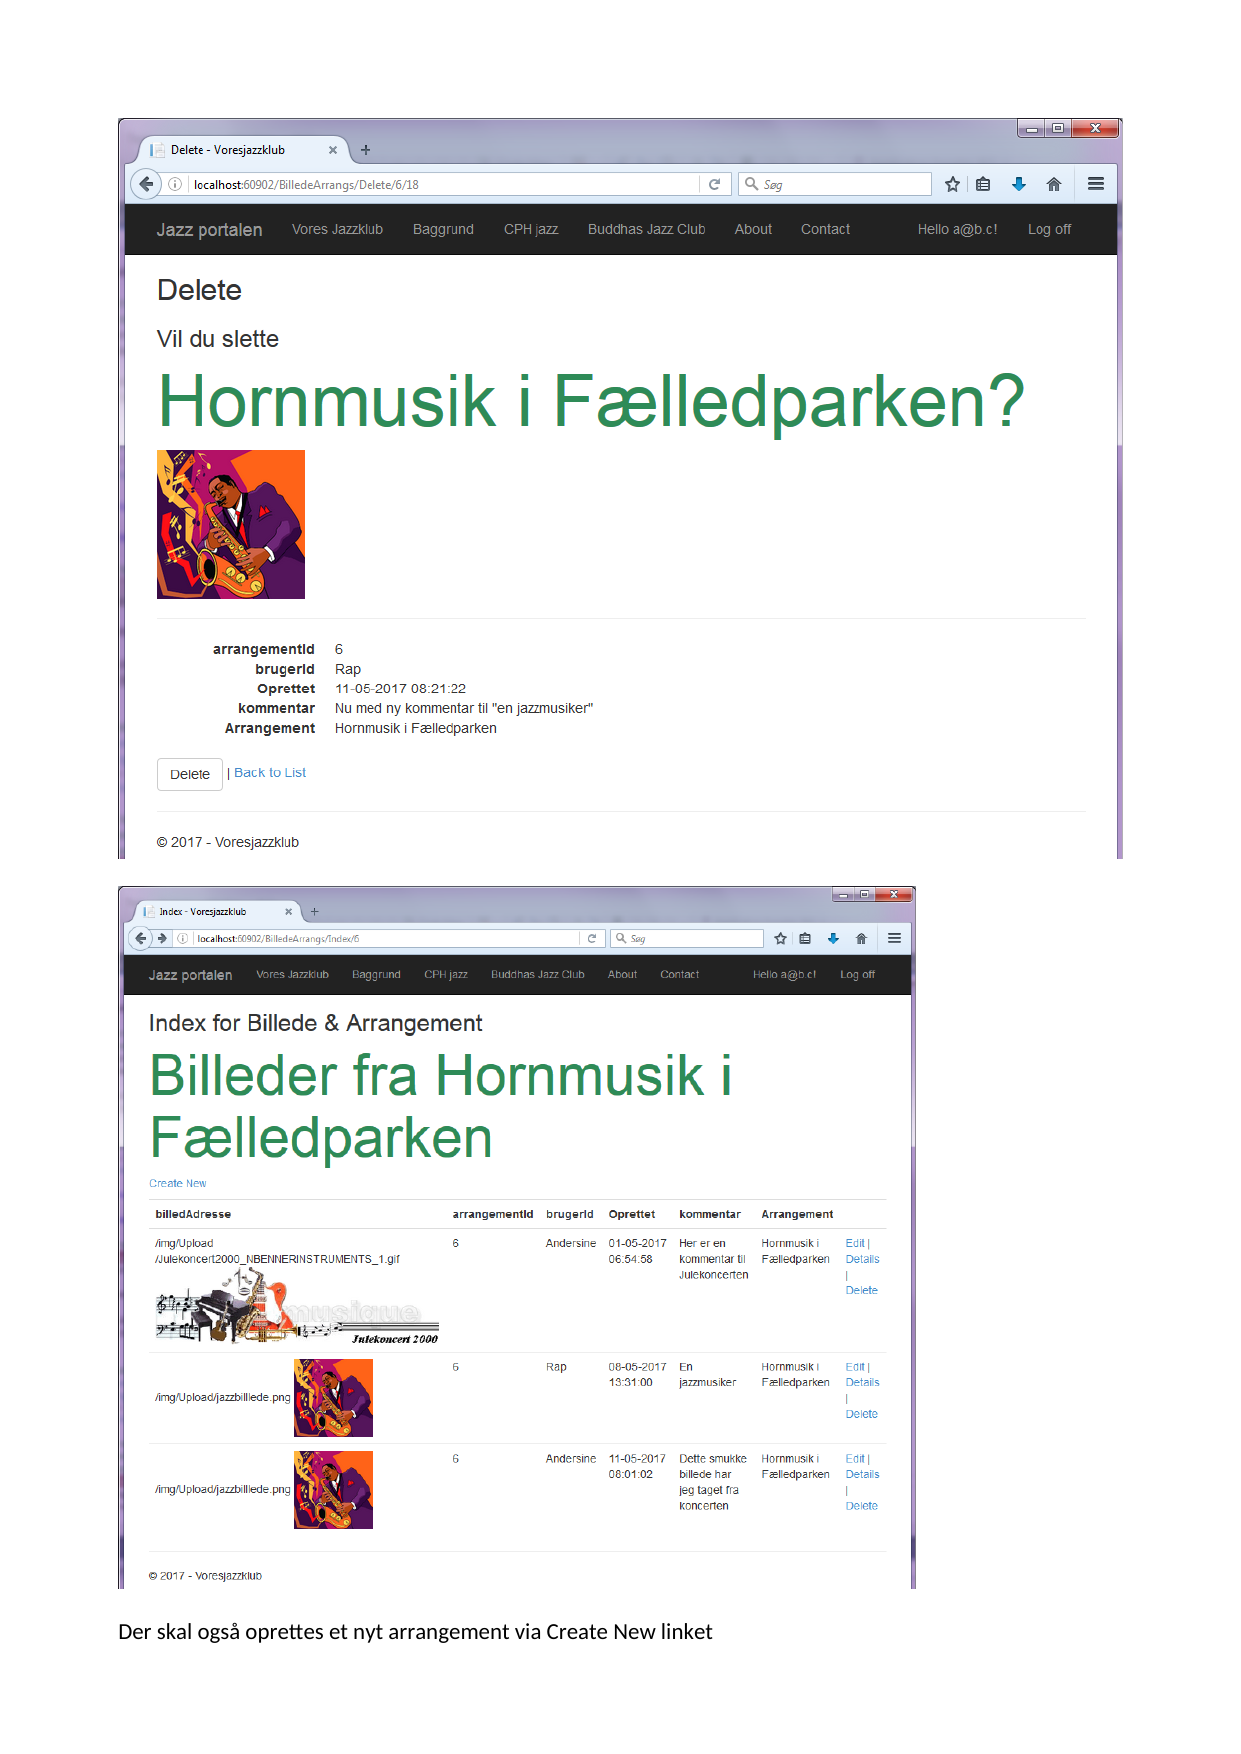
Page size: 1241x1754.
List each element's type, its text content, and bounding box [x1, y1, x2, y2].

picture [118, 118, 1123, 859]
text Der skal også oprettes et nyt arrangement via Create New linket [118, 1617, 1122, 1645]
picture [118, 886, 916, 1589]
